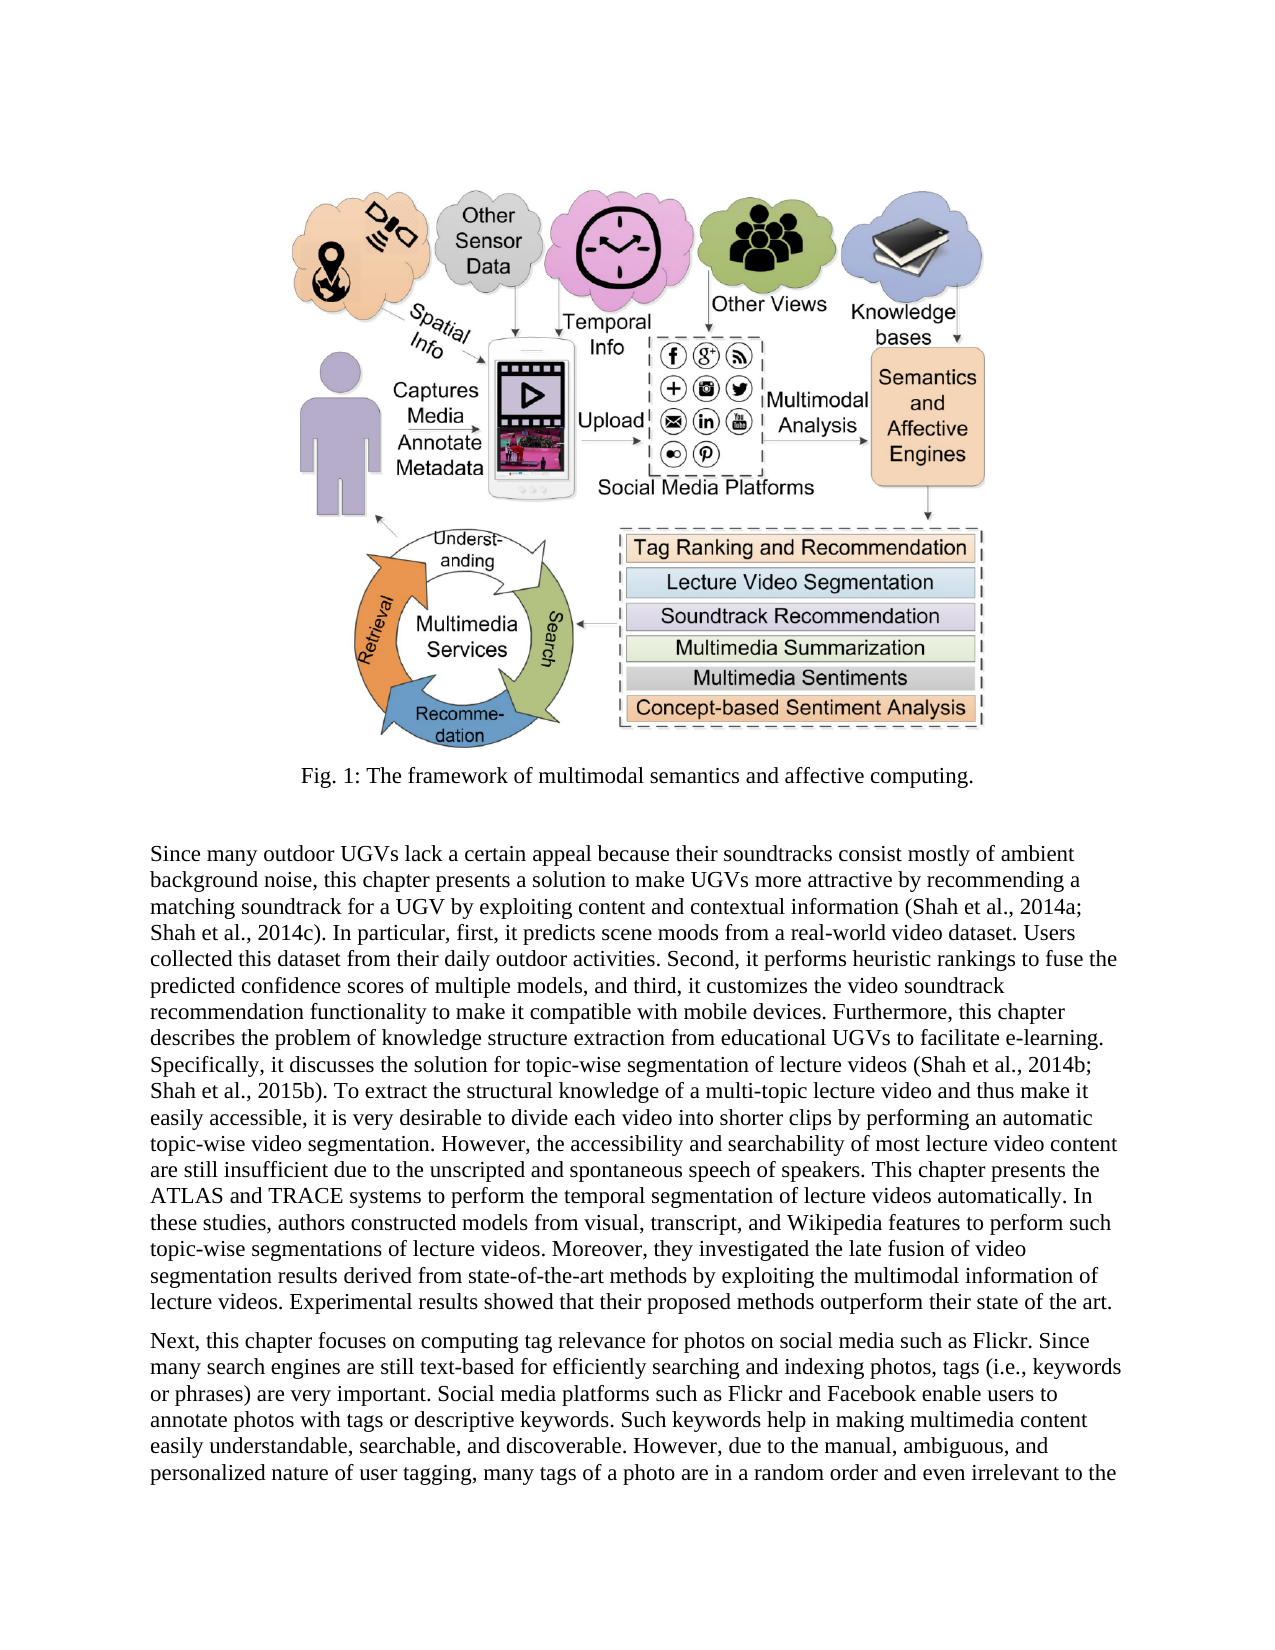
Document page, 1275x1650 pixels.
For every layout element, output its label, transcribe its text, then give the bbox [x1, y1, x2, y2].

text Fig. 1: The framework of multimodal semantics and affective computing. [150, 762, 1125, 789]
text Since many outdoor UGVs lack a certain appeal because their soundtracks consist mostly of ambient background noise, this chapter presents a solution to make UGVs more attractive by recommending a matching soundtrack for a UGV by exploiting content and contextual information (Shah et al., 2014a; Shah et al., 2014c). In particular, first, it predicts scene moods from a real-world video dataset. Users collected this dataset from their daily outdoor activities. Second, it performs heuristic rankings to fuse the predicted confidence scores of multiple models, and third, it customizes the video soundtrack recommendation functionality to make it compatible with mobile devices. Furthermore, this chapter describes the problem of knowledge structure extraction from educational UGVs to facilitate e-learning. Specifically, it discusses the solution for topic-wise segmentation of lecture videos (Shah et al., 2014b; Shah et al., 2015b). To extract the structural knowledge of a multi-topic lecture video and thus make it easily accessible, it is very desirable to divide each video into shorter clips by performing an automatic topic-wise video segmentation. However, the accessibility and searchability of most lecture video content are still insufficient due to the unscripted and spontaneous speech of speakers. This chapter presents the ATLAS and TRACE systems to perform the temporal segmentation of lecture videos automatically. In these studies, authors constructed models from visual, transcript, and Wikipedia features to perform such topic-wise segmentations of lecture videos. Moreover, they investigated the late fusion of video segmentation results derived from state-of-the-art methods by exploiting the multimodal information of lecture videos. Experimental results showed that their proposed methods outperform their state of the art. [150, 840, 1125, 1314]
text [150, 1327, 1125, 1485]
picture [290, 188, 985, 750]
